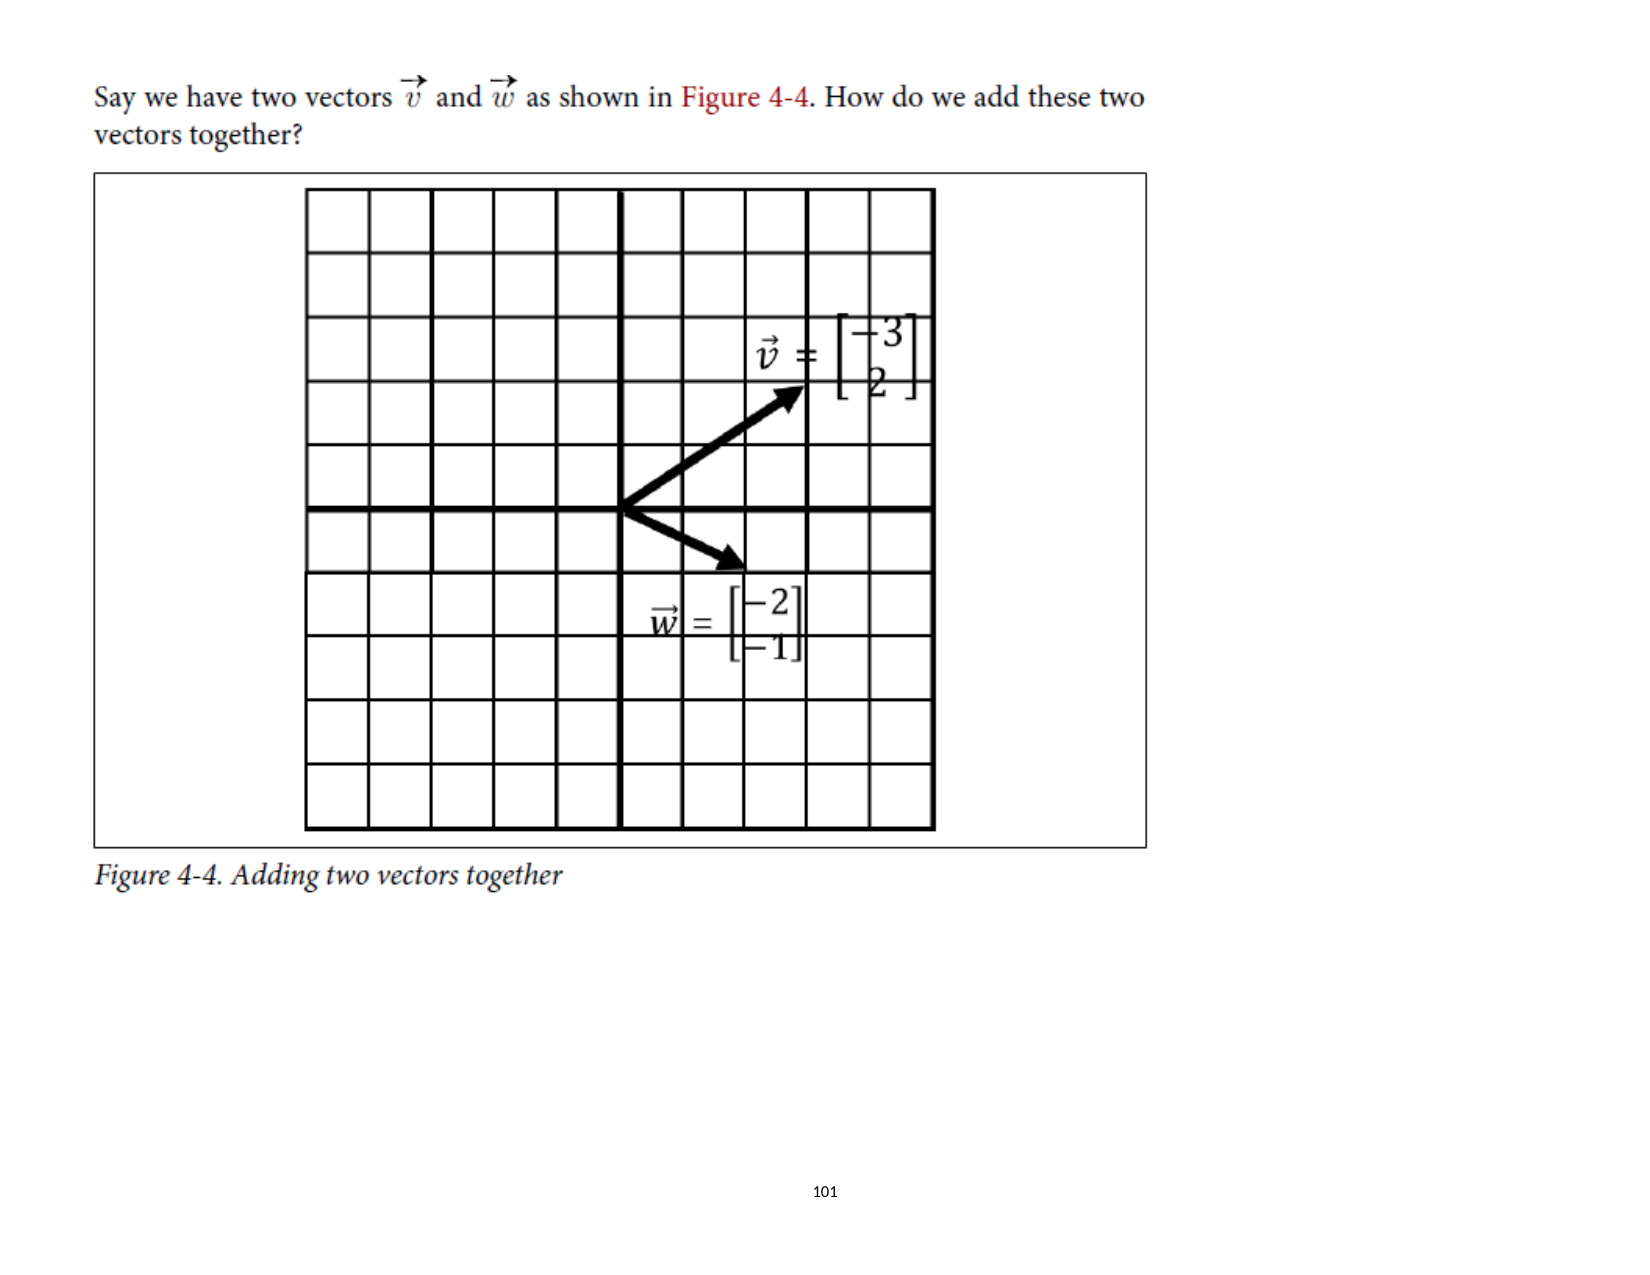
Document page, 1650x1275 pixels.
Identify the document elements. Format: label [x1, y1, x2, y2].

picture [75, 75, 1166, 902]
